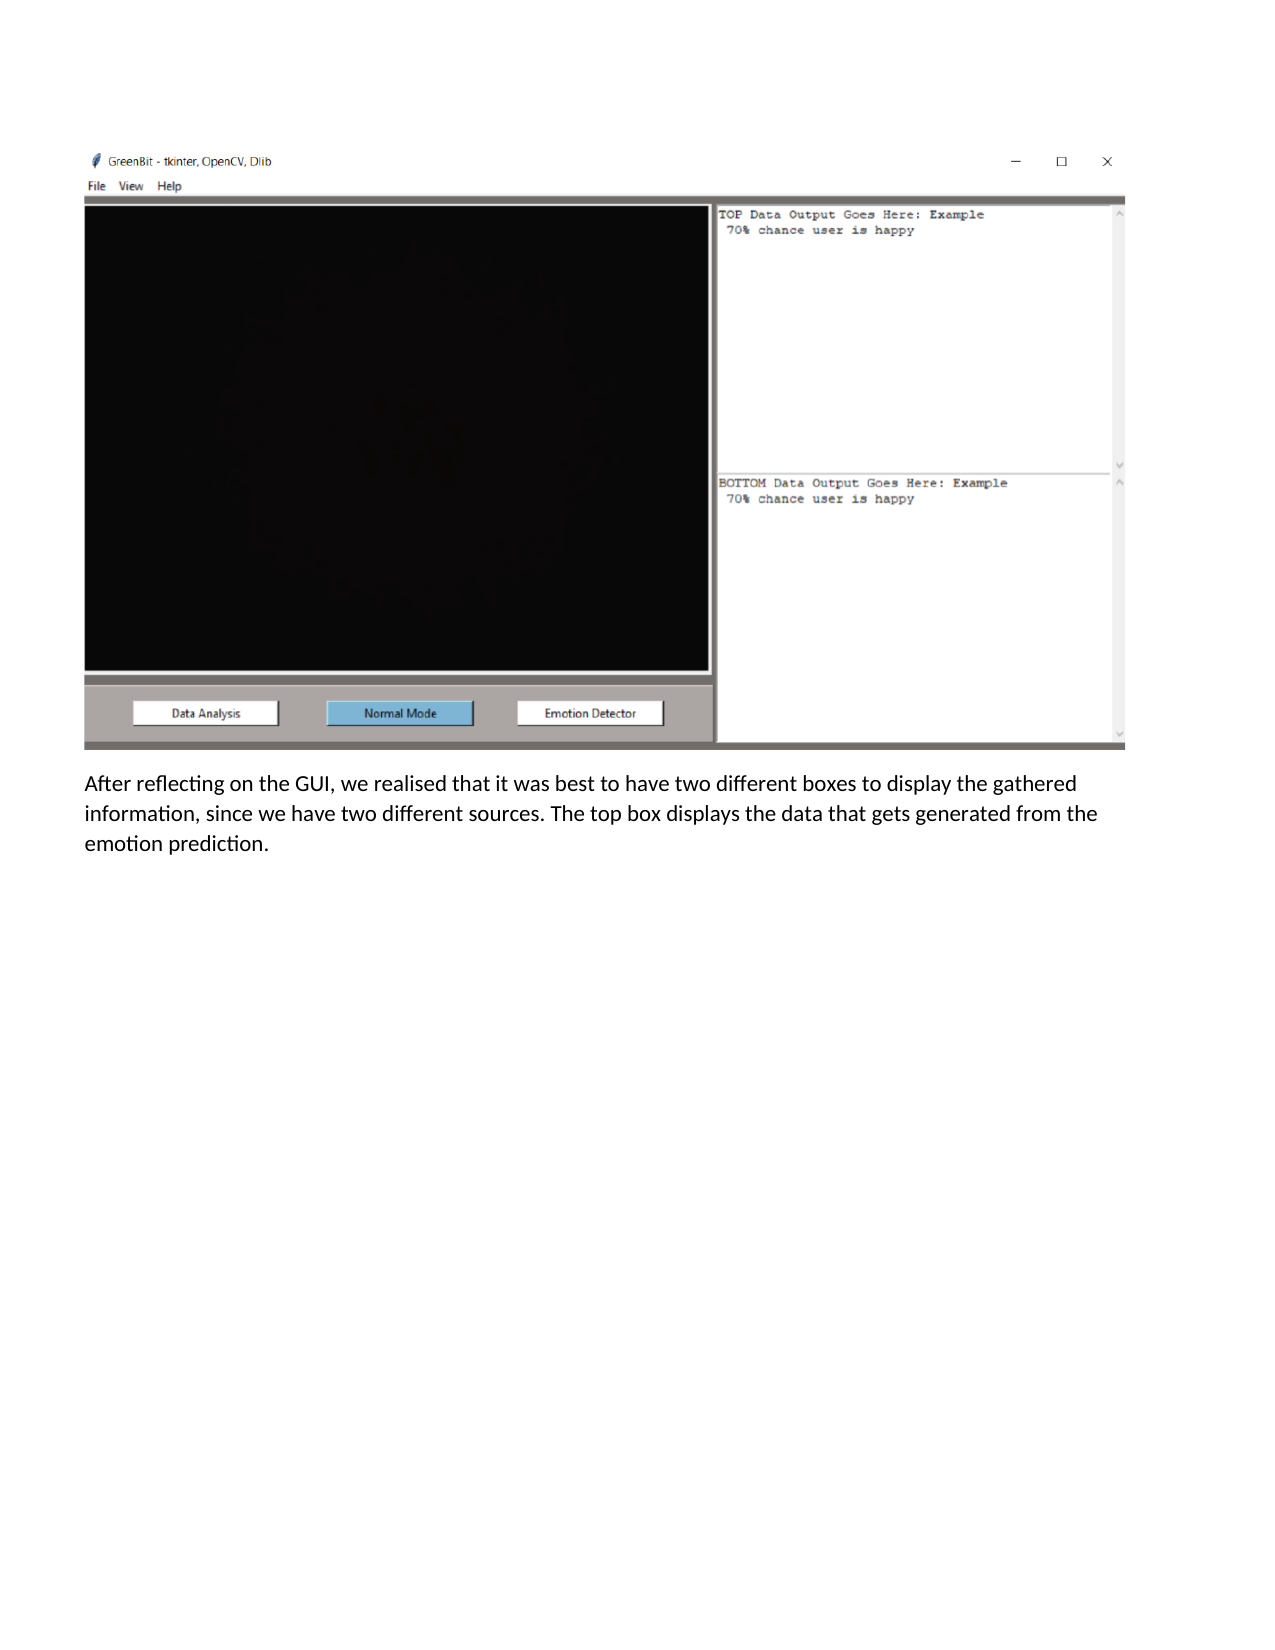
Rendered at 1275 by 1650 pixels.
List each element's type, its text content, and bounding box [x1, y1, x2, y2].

picture [84, 150, 1125, 750]
text After reflecting on the GUI, we realised that it was best to have two different boxes to display the gathered information, since we have two different sources. The top box displays the data that gets generated from the emotion prediction. [84, 769, 1125, 857]
